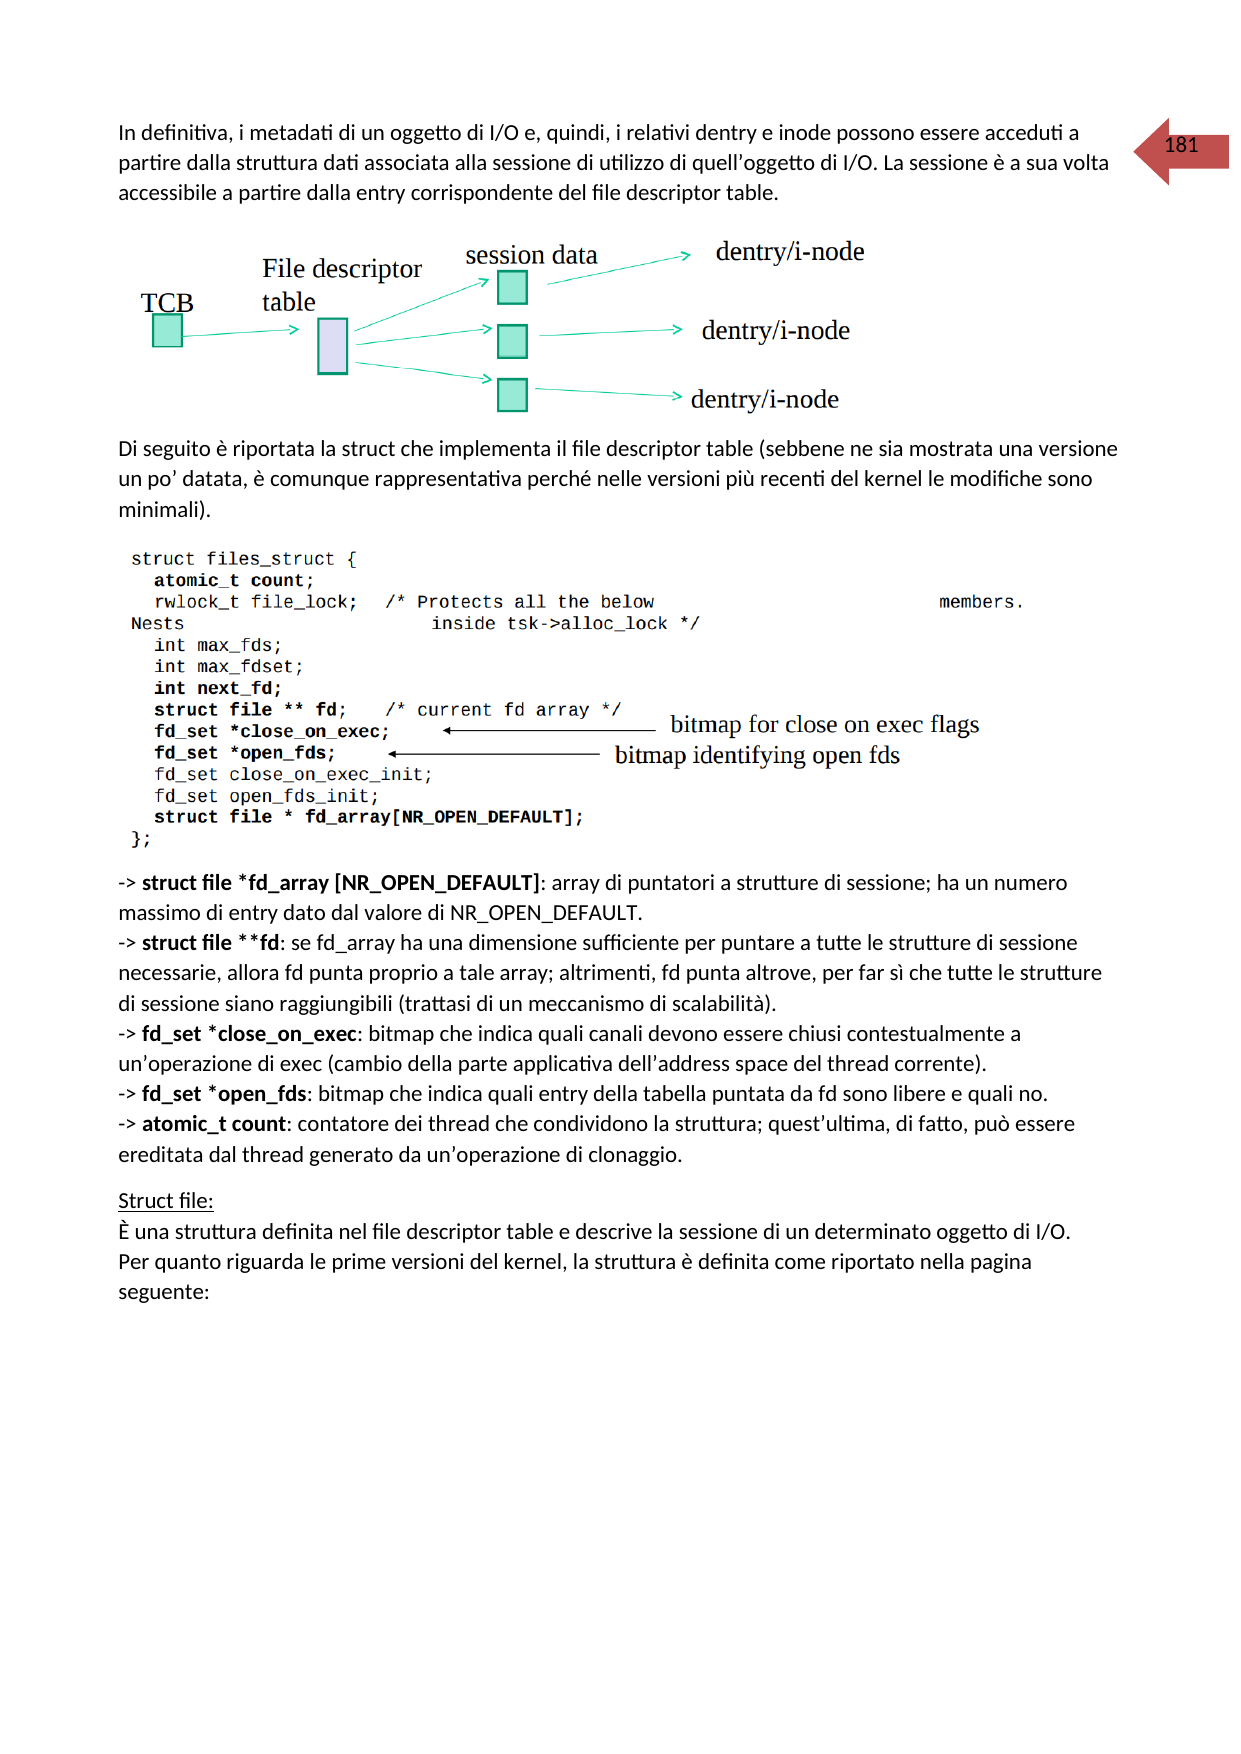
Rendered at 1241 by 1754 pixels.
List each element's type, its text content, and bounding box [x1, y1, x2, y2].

text Struct file: È una struttura definita nel file descriptor table e descrive la sessione di un determinato oggetto di I/O. Per quanto riguarda le prime versioni del kernel, la struttura è definita come riportato nella pagina seguente: [118, 1187, 1122, 1305]
picture [118, 225, 892, 416]
text Di seguito è riportata la struct che implementa il file descriptor table (sebbene ne sia mostrata una versione un po’ datata, è comunque rappresentativa perché nelle versioni più recenti del kernel le modifiche sono minimali). [118, 434, 1122, 523]
picture [118, 541, 1027, 849]
text -> struct file *fd_array [NR_OPEN_DEFAULT]: array di puntatori a strutture di sessione; ha un numero massimo di entry dato dal valore di NR_OPEN_DEFAULT. -> struct file **fd: se fd_array ha una dimensione sufficiente per puntare a tutte le strutture di sessione necessarie, allora fd punta proprio a tale array; altrimenti, fd punta altrove, per far sì che tutte le strutture di sessione siano raggiungibili (trattasi di un meccanismo di scalabilità). -> fd_set *close_on_exec: bitmap che indica quali canali devono essere chiusi contestualmente a un’operazione di exec (cambio della parte applicativa dell’address space del thread corrente). -> fd_set *open_fds: bitmap che indica quali entry della tabella puntata da fd sono libere e quali no. -> atomic_t count: contatore dei thread che condividono la struttura; quest’ultima, di fatto, può essere ereditata dal thread generato da un’operazione di clonaggio. [118, 868, 1122, 1168]
text In definitiva, i metadati di un oggetto di I/O e, quindi, i relativi dentry e inode possono essere acceduti a partire dalla struttura dati associata alla sessione di utilizzo di quell’oggetto di I/O. La sessione è a sua volta accessibile a partire dalla entry corrispondente del file descriptor table. [118, 118, 1122, 207]
